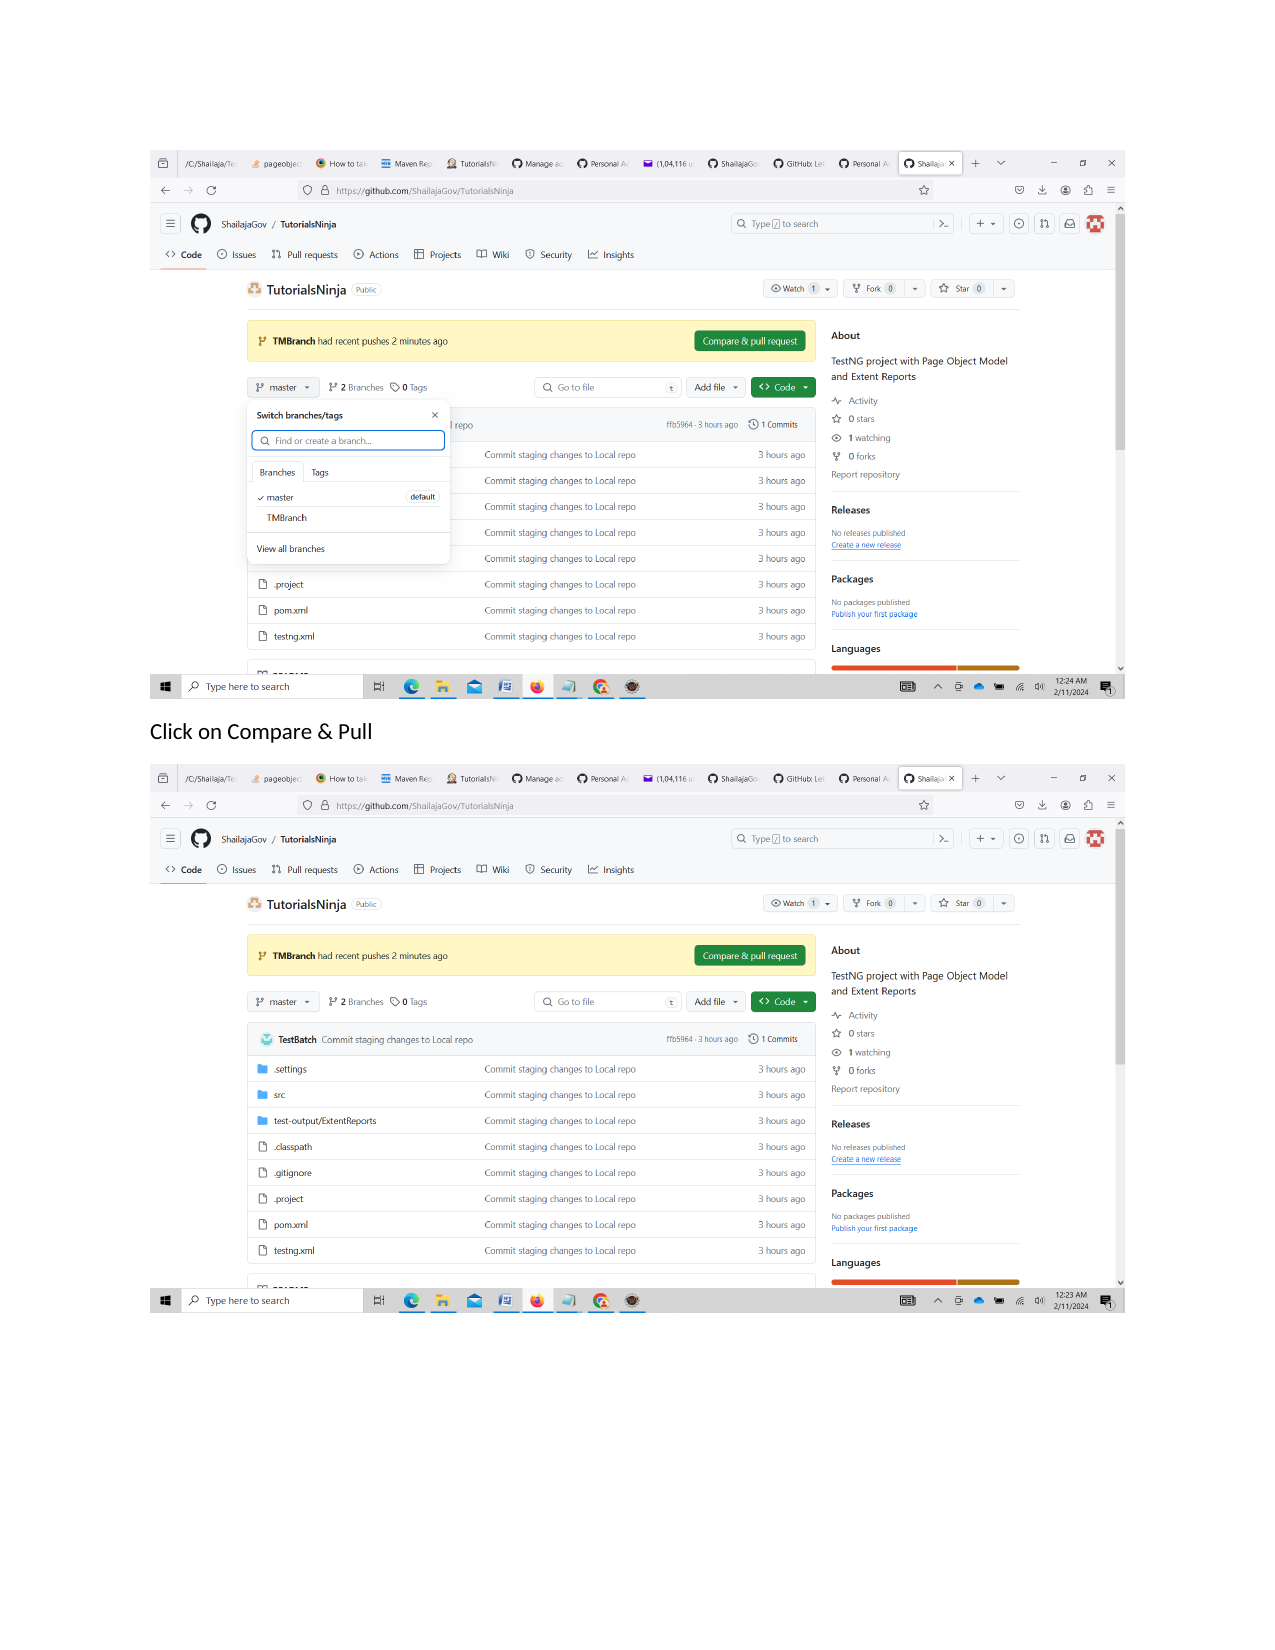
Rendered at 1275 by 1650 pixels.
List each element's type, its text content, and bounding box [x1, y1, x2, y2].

text Click on Compare & Pull [150, 717, 1125, 745]
picture [150, 764, 1125, 1313]
picture [150, 150, 1125, 699]
